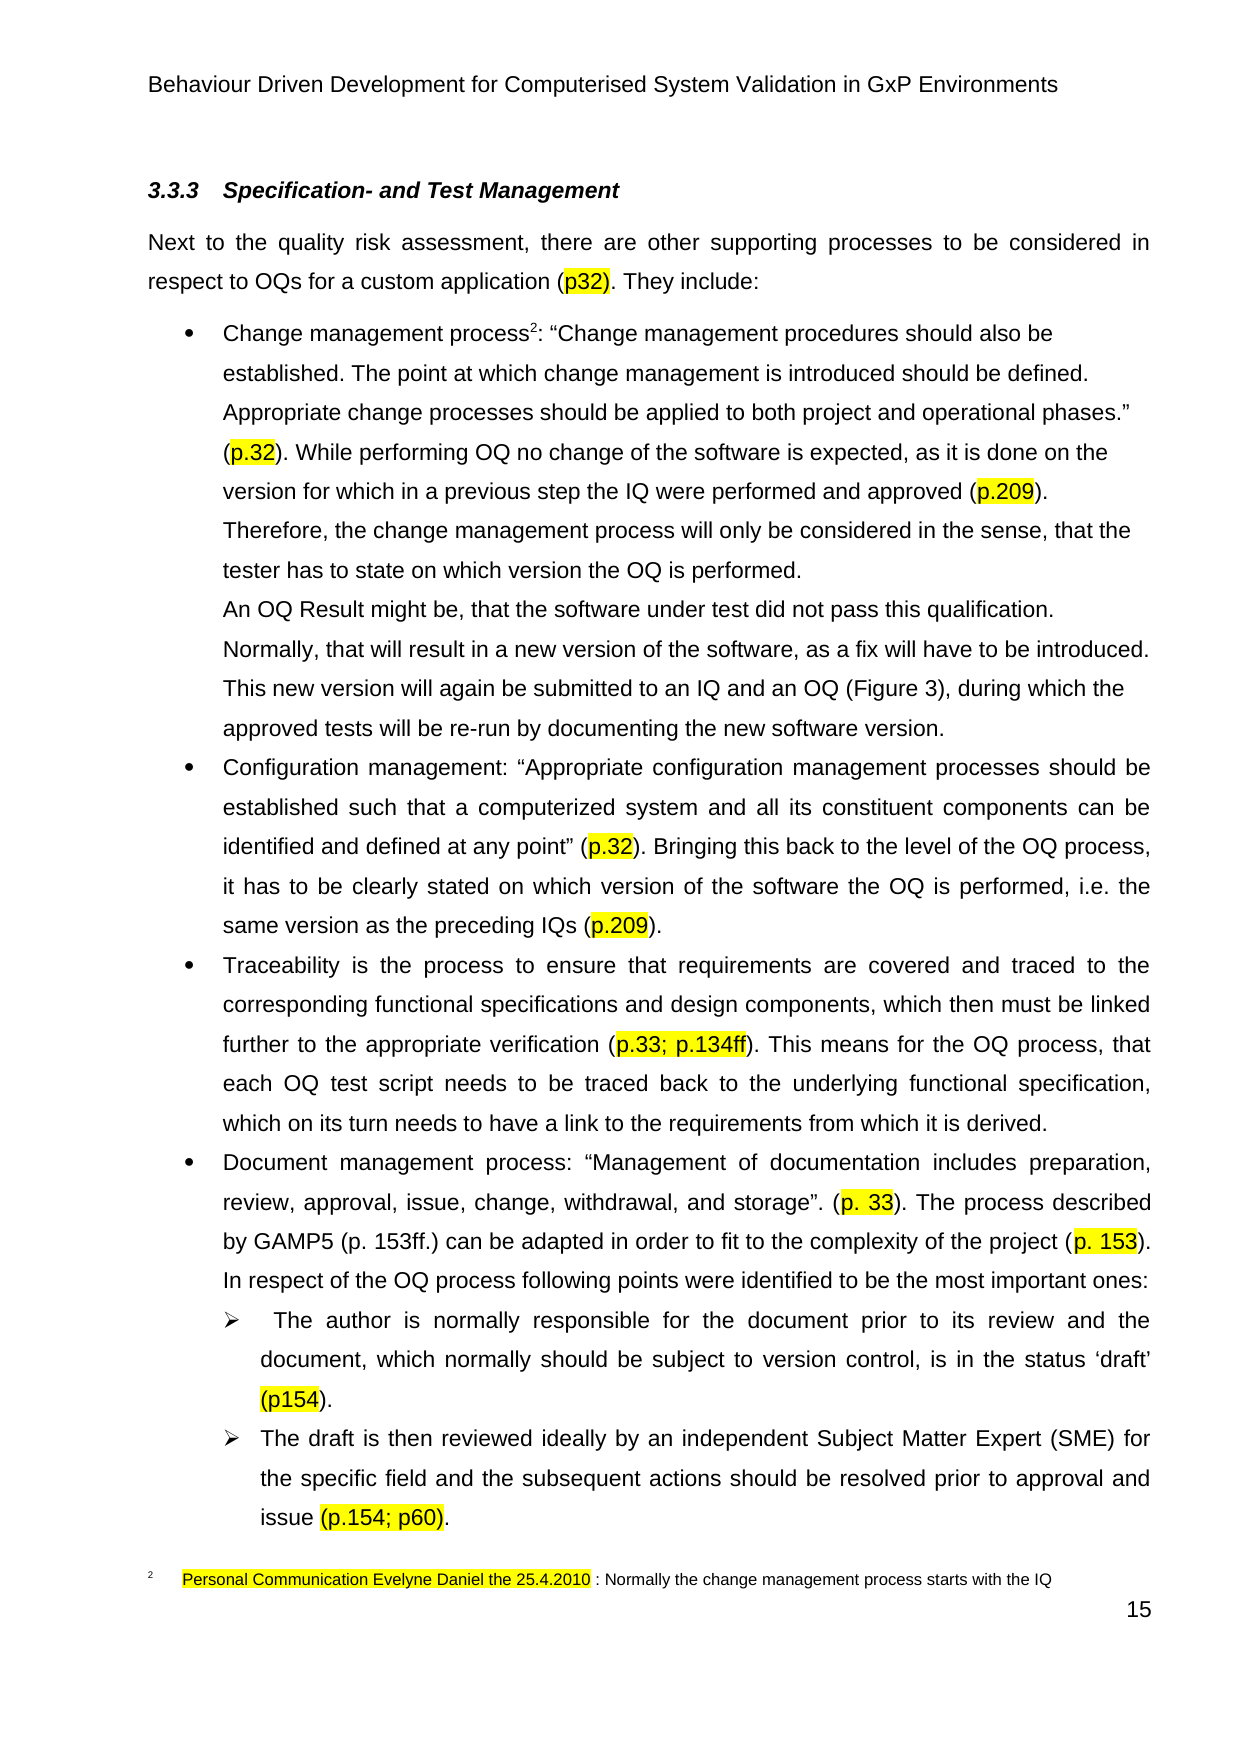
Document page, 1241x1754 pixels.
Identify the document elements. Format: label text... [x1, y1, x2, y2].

list Change management process: “Change management procedures should also be established. The point at which change management is introduced should be defined. Appropriate change processes should be applied to both project and operational phases.” (p.32). While performing OQ no change of the software is expected, as it is done on the version for which in a previous step the IQ were performed and approved (p.209). Therefore, the change management process will only be considered in the sense, that the tester has to state on which version the OQ is performed. An OQ Result might be, that the software under test did not pass this qualification. Normally, that will result in a new version of the software, as a fix will have to be introduced. This new version will again be submitted to an IQ and an OQ (Figure 3), during which the approved tests will be re-run by documenting the new software version. [185, 320, 1152, 741]
text Next to the quality risk assessment, there are other supporting processes to be considered in respect to OQs for a custom application (p32). They include: [148, 228, 1152, 294]
list Configuration management: “Appropriate configuration management processes should be established such that a computerized system and all its constituent components can be identified and defined at any point” (p.32). Bringing this back to the level of the OQ process, it has to be clearly stated on which version of the software the OQ is performed, i.e. the same version as the preceding IQs (p.209). [185, 754, 1152, 938]
list The author is normally responsible for the document prior to its review and the document, which normally should be subject to version control, is in the status ‘draft’ (p154). [223, 1307, 1152, 1412]
list The draft is then reviewed ideally by an independent Subject Matter Expert (SME) for the specific field and the subsequent actions should be resolved prior to approval and issue (p.154; p60). [223, 1425, 1152, 1531]
list Document management process: “Management of documentation includes preparation, review, approval, issue, change, withdrawal, and storage”. (p. 33). The process described by GAMP5 (p. 153ff.) can be adapted in order to fit to the complexity of the project (p. 153). In respect of the OQ process following points were identified to be the most important ones: [185, 1149, 1152, 1294]
list Traceability is the process to ensure that requirements are covered and traced to the corresponding functional specifications and design components, which then must be linked further to the appropriate verification (p.33; p.134ff). This means for the OQ process, that each OQ test script needs to be traced back to the underlying functional specification, which on its turn needs to have a link to the requirements from which it is derived. [185, 952, 1152, 1136]
subtitle Specification- and Test Management [148, 177, 1152, 203]
